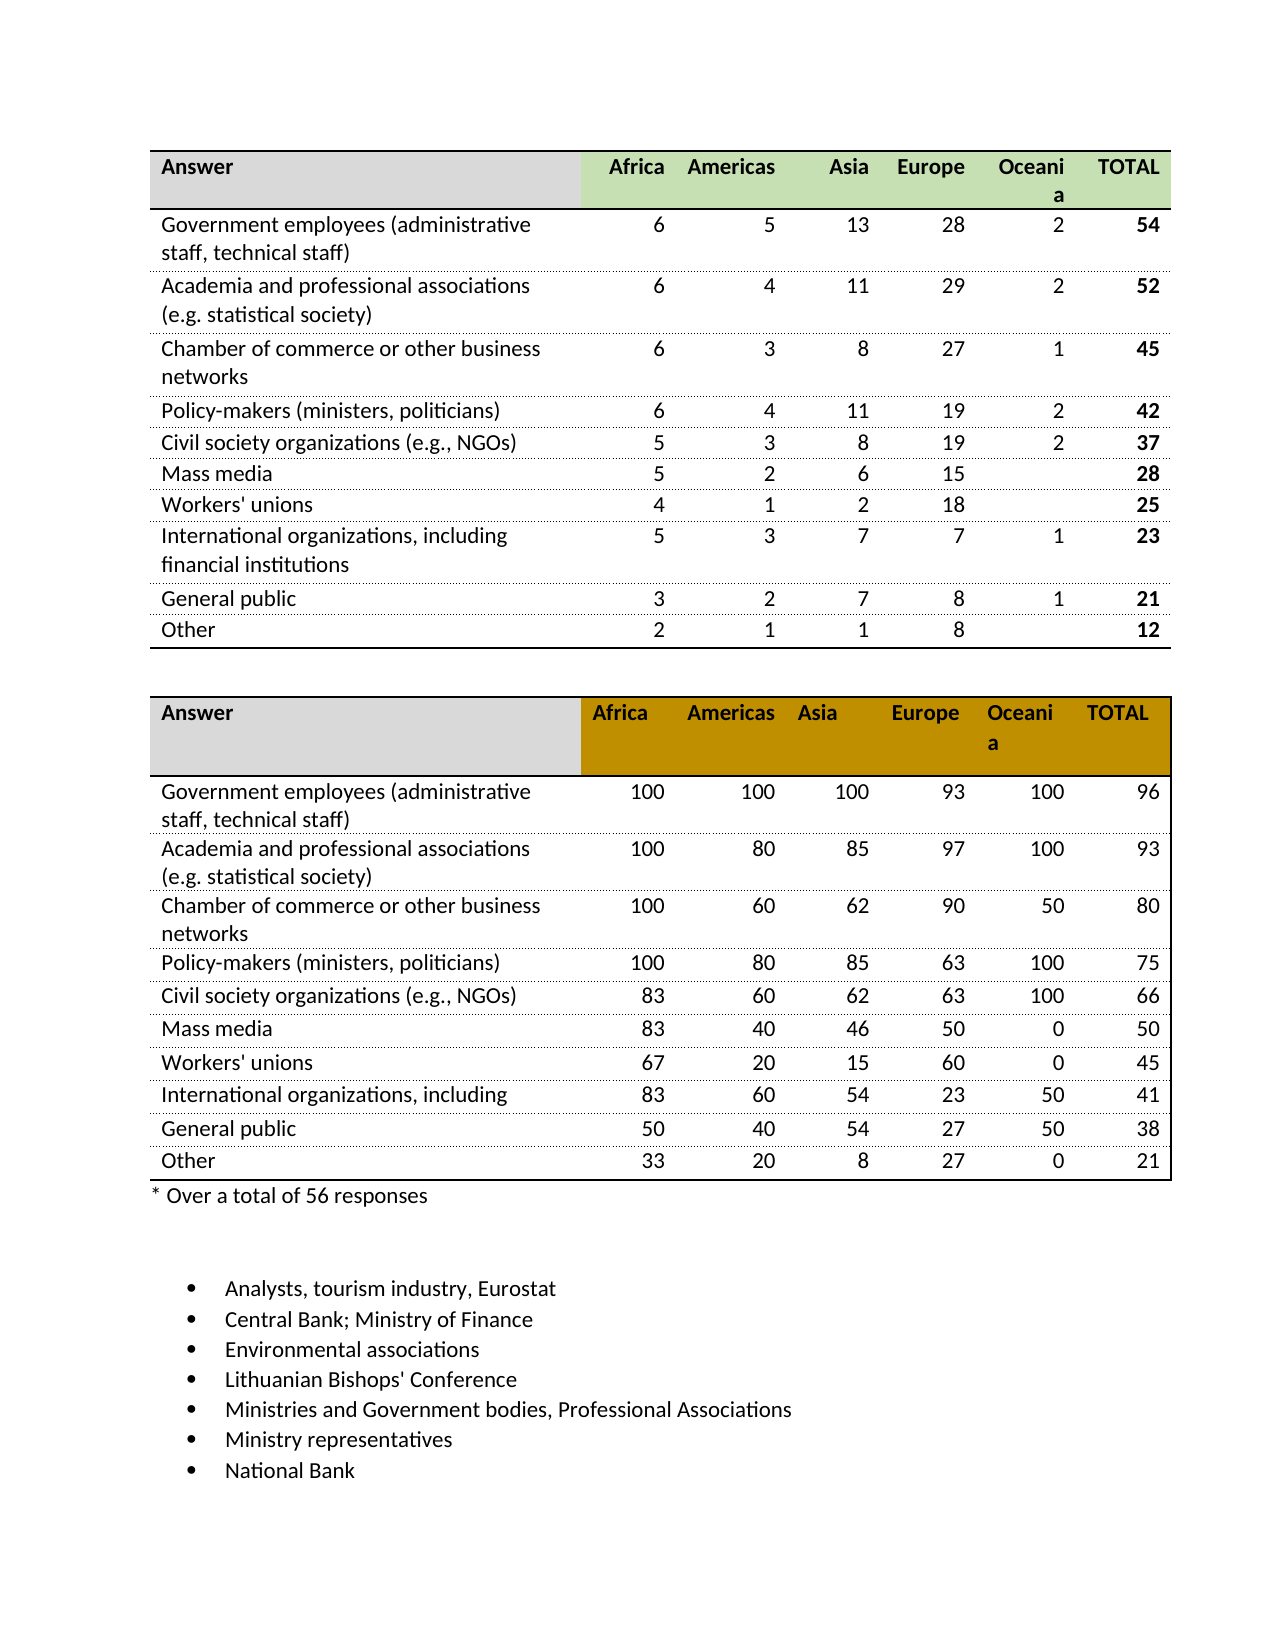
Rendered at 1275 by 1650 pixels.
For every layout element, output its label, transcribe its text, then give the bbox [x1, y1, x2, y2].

table_cell 4 [676, 396, 786, 427]
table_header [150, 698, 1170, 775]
table_cell 5 [581, 427, 676, 458]
table_cell 45 [1076, 333, 1171, 396]
table_cell 2 [976, 396, 1076, 427]
table_cell 4 [676, 271, 786, 333]
table_cell 28 [880, 210, 976, 271]
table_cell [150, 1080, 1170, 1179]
table_header Americas [676, 152, 786, 208]
table_cell 3 [676, 427, 786, 458]
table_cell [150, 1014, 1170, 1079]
table_header TOTAL [1076, 152, 1171, 208]
table_cell 11 [786, 271, 880, 333]
table_cell Civil society organizations (e.g., NGOs) [150, 427, 581, 458]
table_cell 6 [581, 271, 676, 333]
table_cell 11 [786, 396, 880, 427]
table_cell 6 [581, 333, 676, 396]
table_cell 8 [786, 333, 880, 396]
table_cell Policy-makers (ministers, politicians) [150, 396, 581, 427]
table_cell 27 [880, 333, 976, 396]
list Ministries and Government bodies, Professional Associations [187, 1395, 1125, 1423]
table_cell 2 [976, 210, 1076, 271]
table_cell 3 [676, 333, 786, 396]
table_cell 19 [880, 427, 976, 458]
table_cell 13 [786, 210, 880, 271]
table_cell 52 [1076, 271, 1171, 333]
table_header Answer [150, 152, 581, 208]
table_cell 8 [786, 427, 880, 458]
table_cell Chamber of commerce or other business networks [150, 333, 581, 396]
table_cell 5 [676, 210, 786, 271]
table_cell 54 [1076, 210, 1171, 271]
table_cell 2 [976, 427, 1076, 458]
table_header Oceania [976, 152, 1076, 208]
table_cell 6 [581, 210, 676, 271]
table_cell Mass media [150, 458, 581, 489]
table_cell 37 [1076, 427, 1171, 458]
table_header Africa [581, 152, 676, 208]
table_cell 1 [976, 333, 1076, 396]
list Central Bank; Ministry of Finance [187, 1305, 1125, 1333]
table_cell 6 [581, 396, 676, 427]
table_cell 29 [880, 271, 976, 333]
list Lithuanian Bishops' Conference [187, 1365, 1125, 1393]
text * Over a total of 56 responses [150, 1181, 1125, 1209]
table_cell 19 [880, 396, 976, 427]
table_header Asia [786, 152, 880, 208]
table_cell 2 [976, 271, 1076, 333]
list Analysts, tourism industry, Eurostat [187, 1274, 1125, 1302]
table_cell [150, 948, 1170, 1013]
table_header Europe [880, 152, 976, 208]
list National Bank [187, 1456, 1125, 1484]
table_cell 42 [1076, 396, 1171, 427]
list Environmental associations [187, 1335, 1125, 1363]
table_cell Academia and professional associations (e.g. statistical society) [150, 271, 581, 333]
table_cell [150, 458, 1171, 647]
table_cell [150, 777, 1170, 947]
list Ministry representatives [187, 1426, 1125, 1453]
table_cell Government employees (administrative staff, technical staff) [150, 210, 581, 271]
